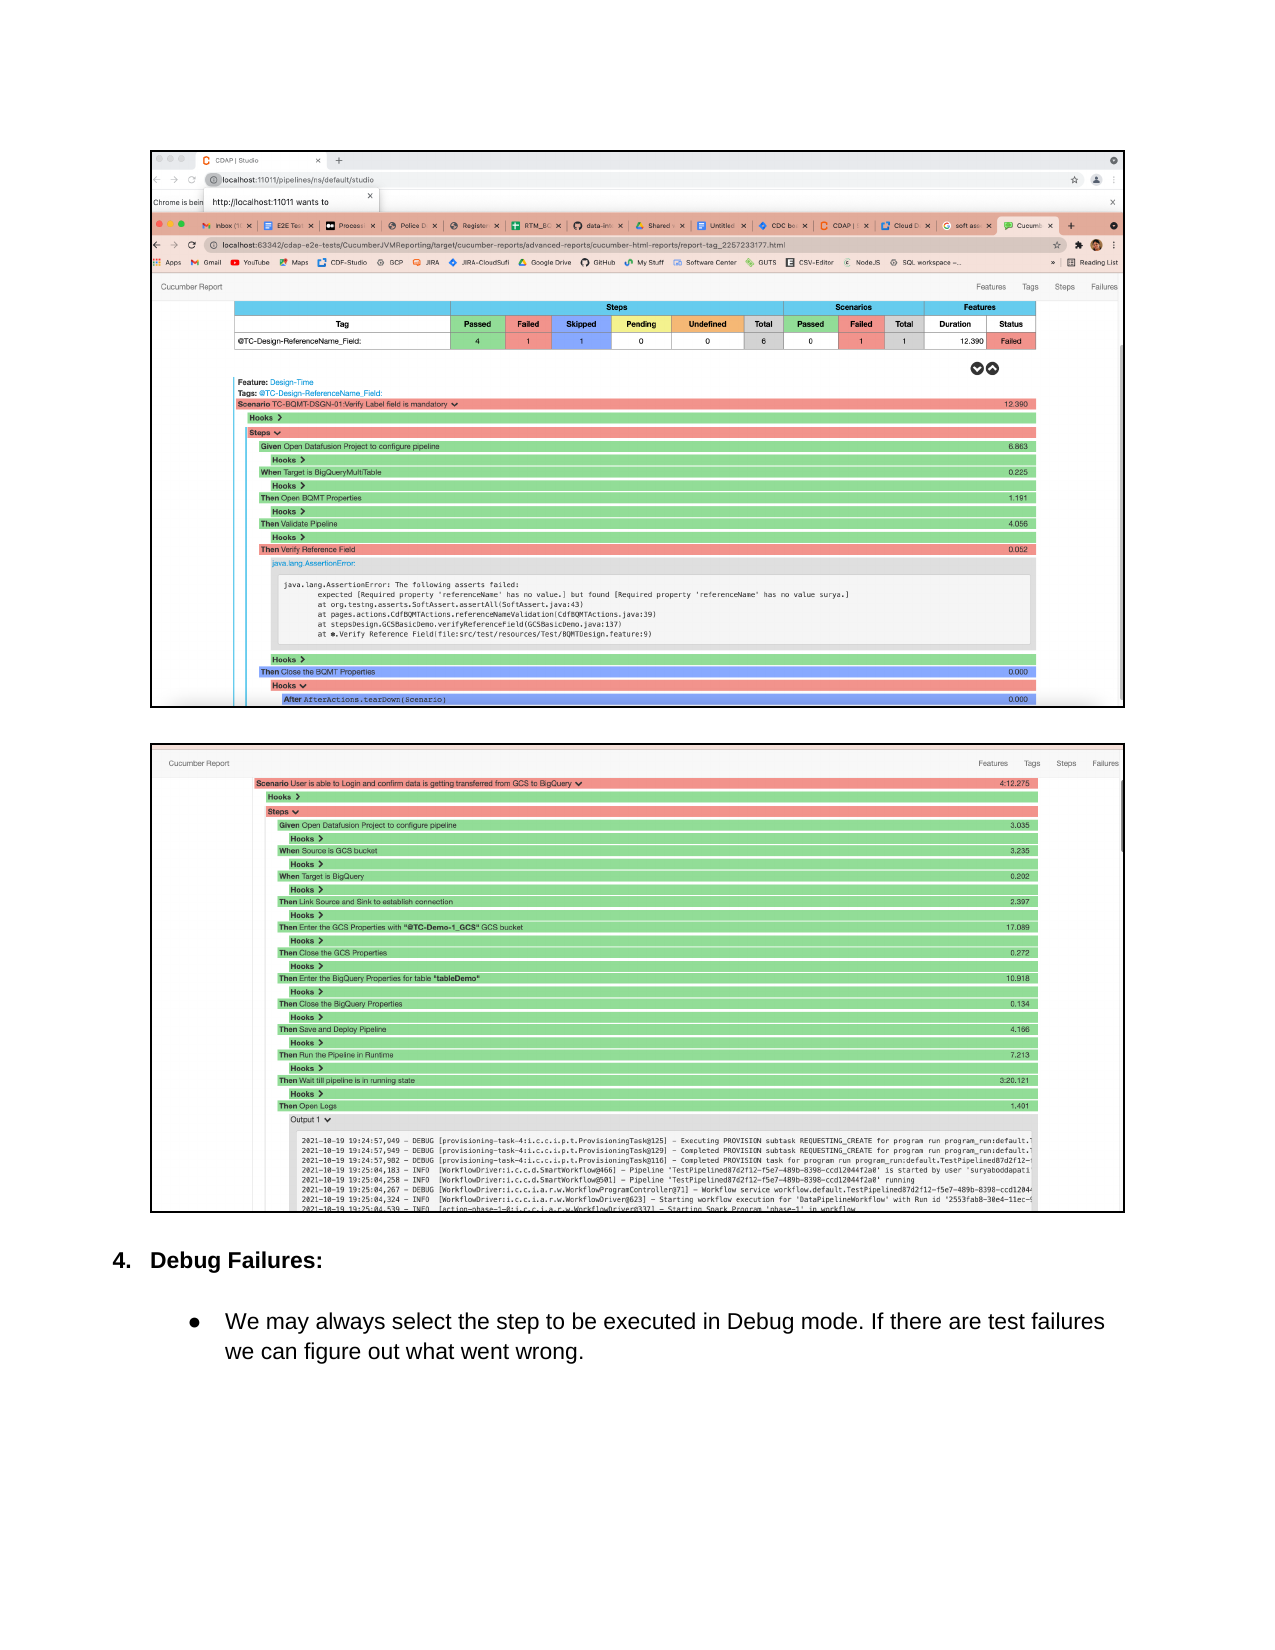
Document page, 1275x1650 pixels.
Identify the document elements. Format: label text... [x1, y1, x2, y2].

list We may always select the step to be executed in Debug mode. If there are test failures we can figure out what went wrong. [187, 1308, 1125, 1364]
picture [152, 152, 1123, 706]
list Debug Failures: [112, 1247, 1125, 1274]
picture [152, 745, 1123, 1211]
